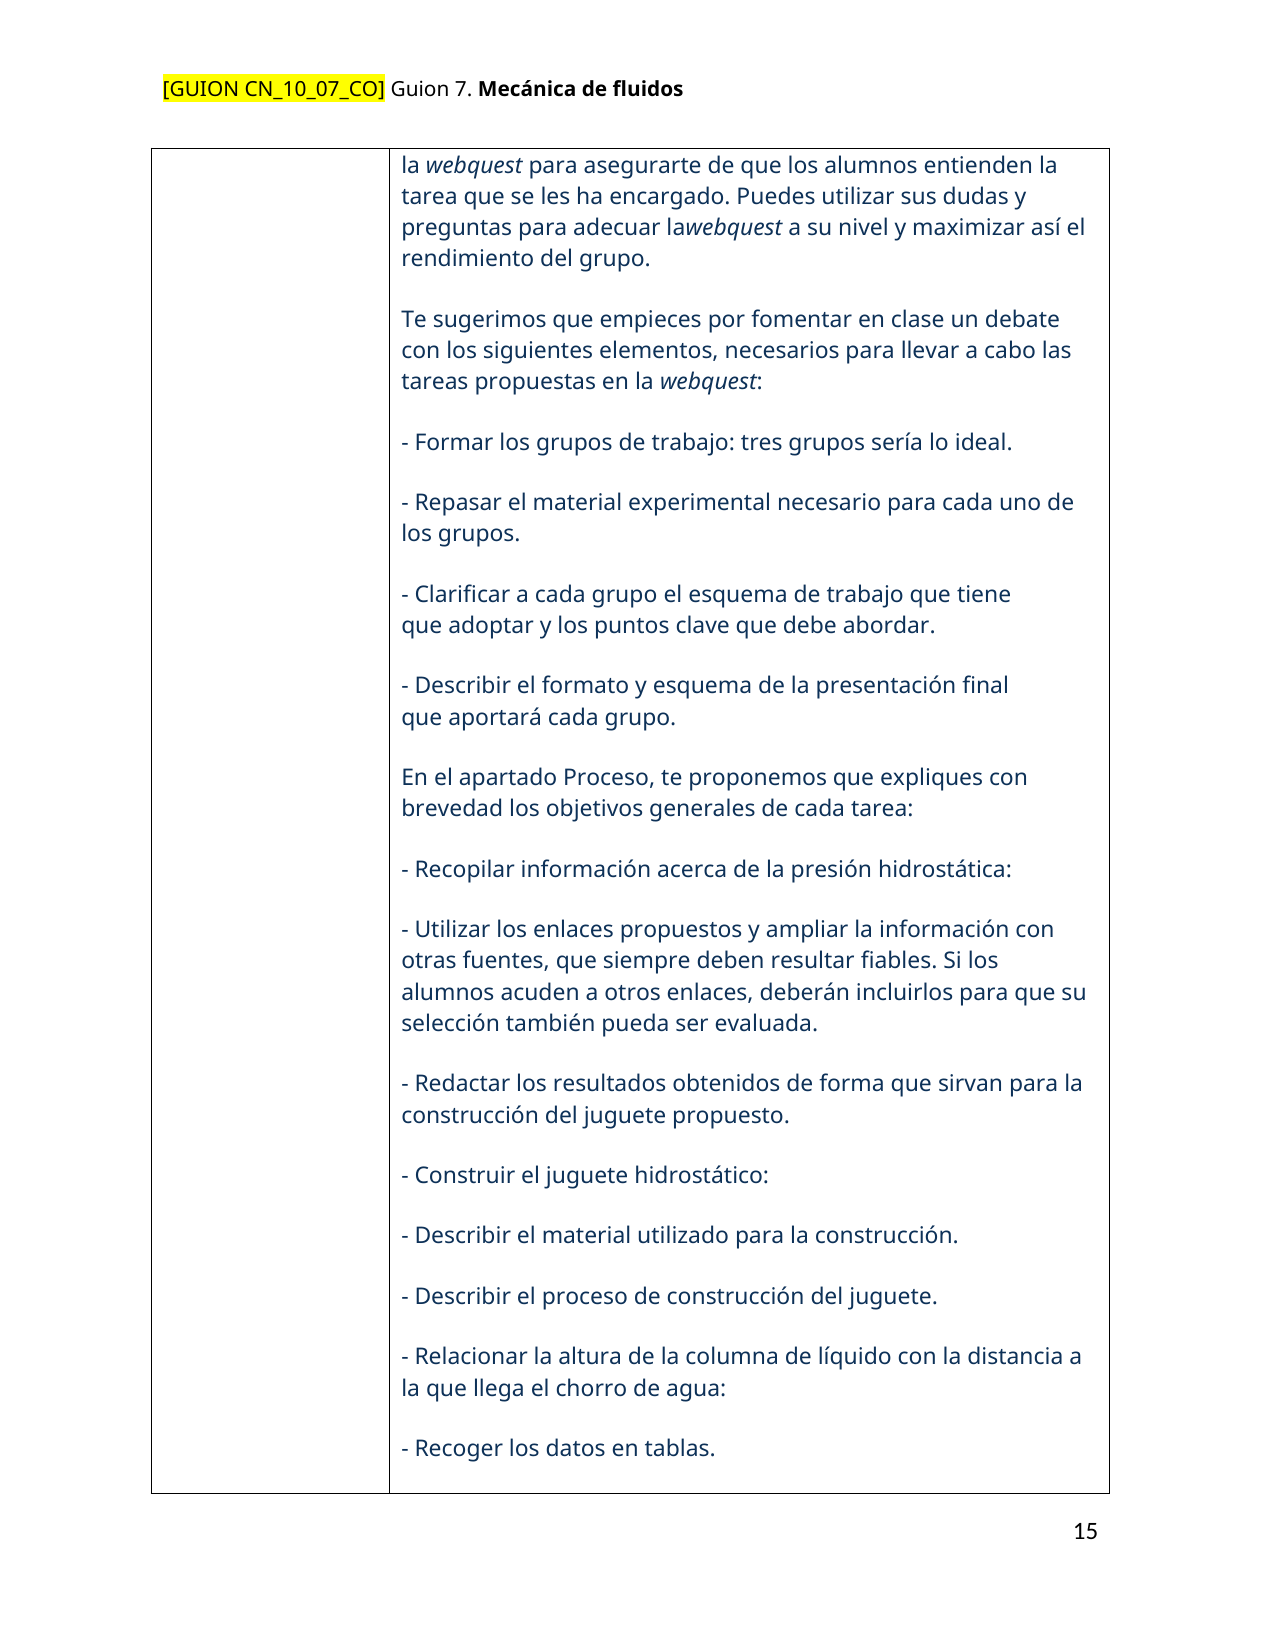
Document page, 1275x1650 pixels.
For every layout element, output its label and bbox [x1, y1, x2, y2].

table_cell [390, 149, 1109, 1492]
table_cell [152, 149, 389, 1492]
